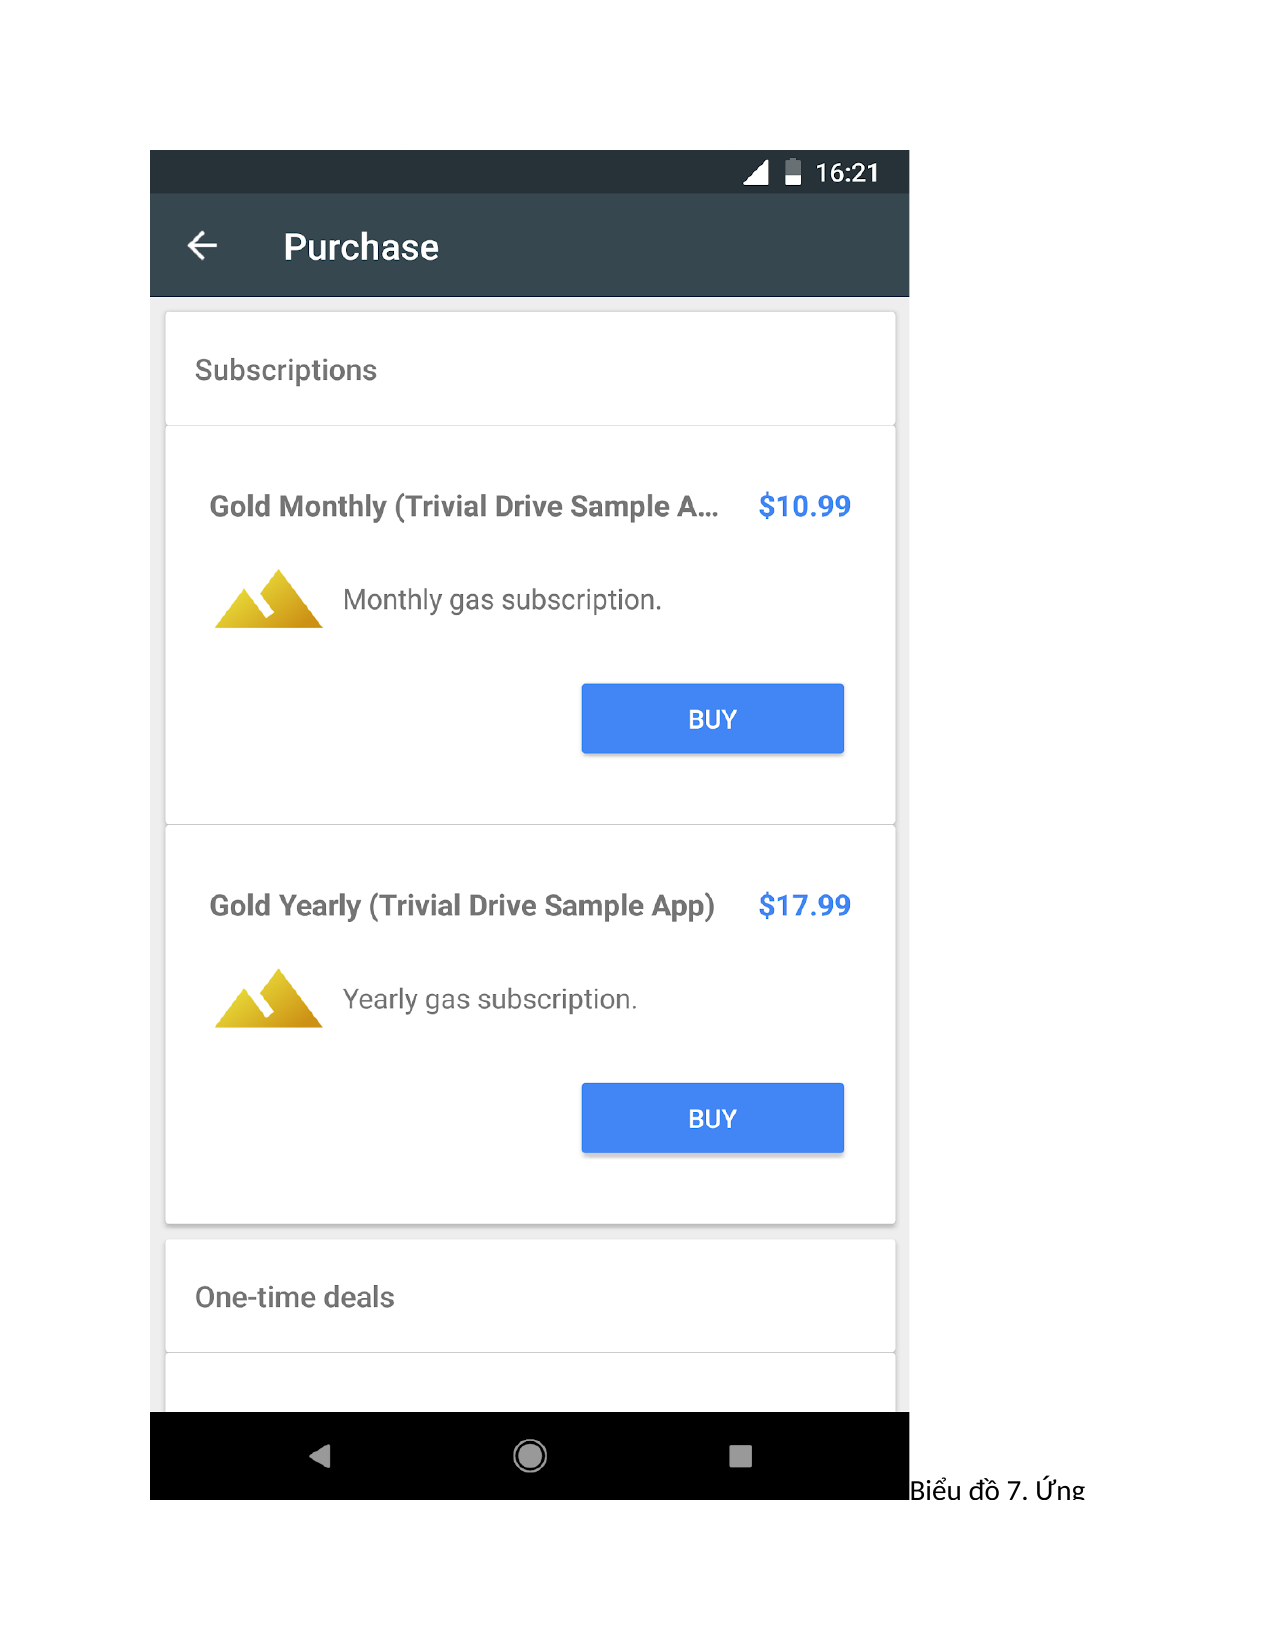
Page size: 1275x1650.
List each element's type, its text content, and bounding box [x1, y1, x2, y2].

picture [150, 150, 910, 1500]
text Biểu đồ 7. Ứng dụng này có hai bậc đăng ký. [910, 150, 1125, 1500]
